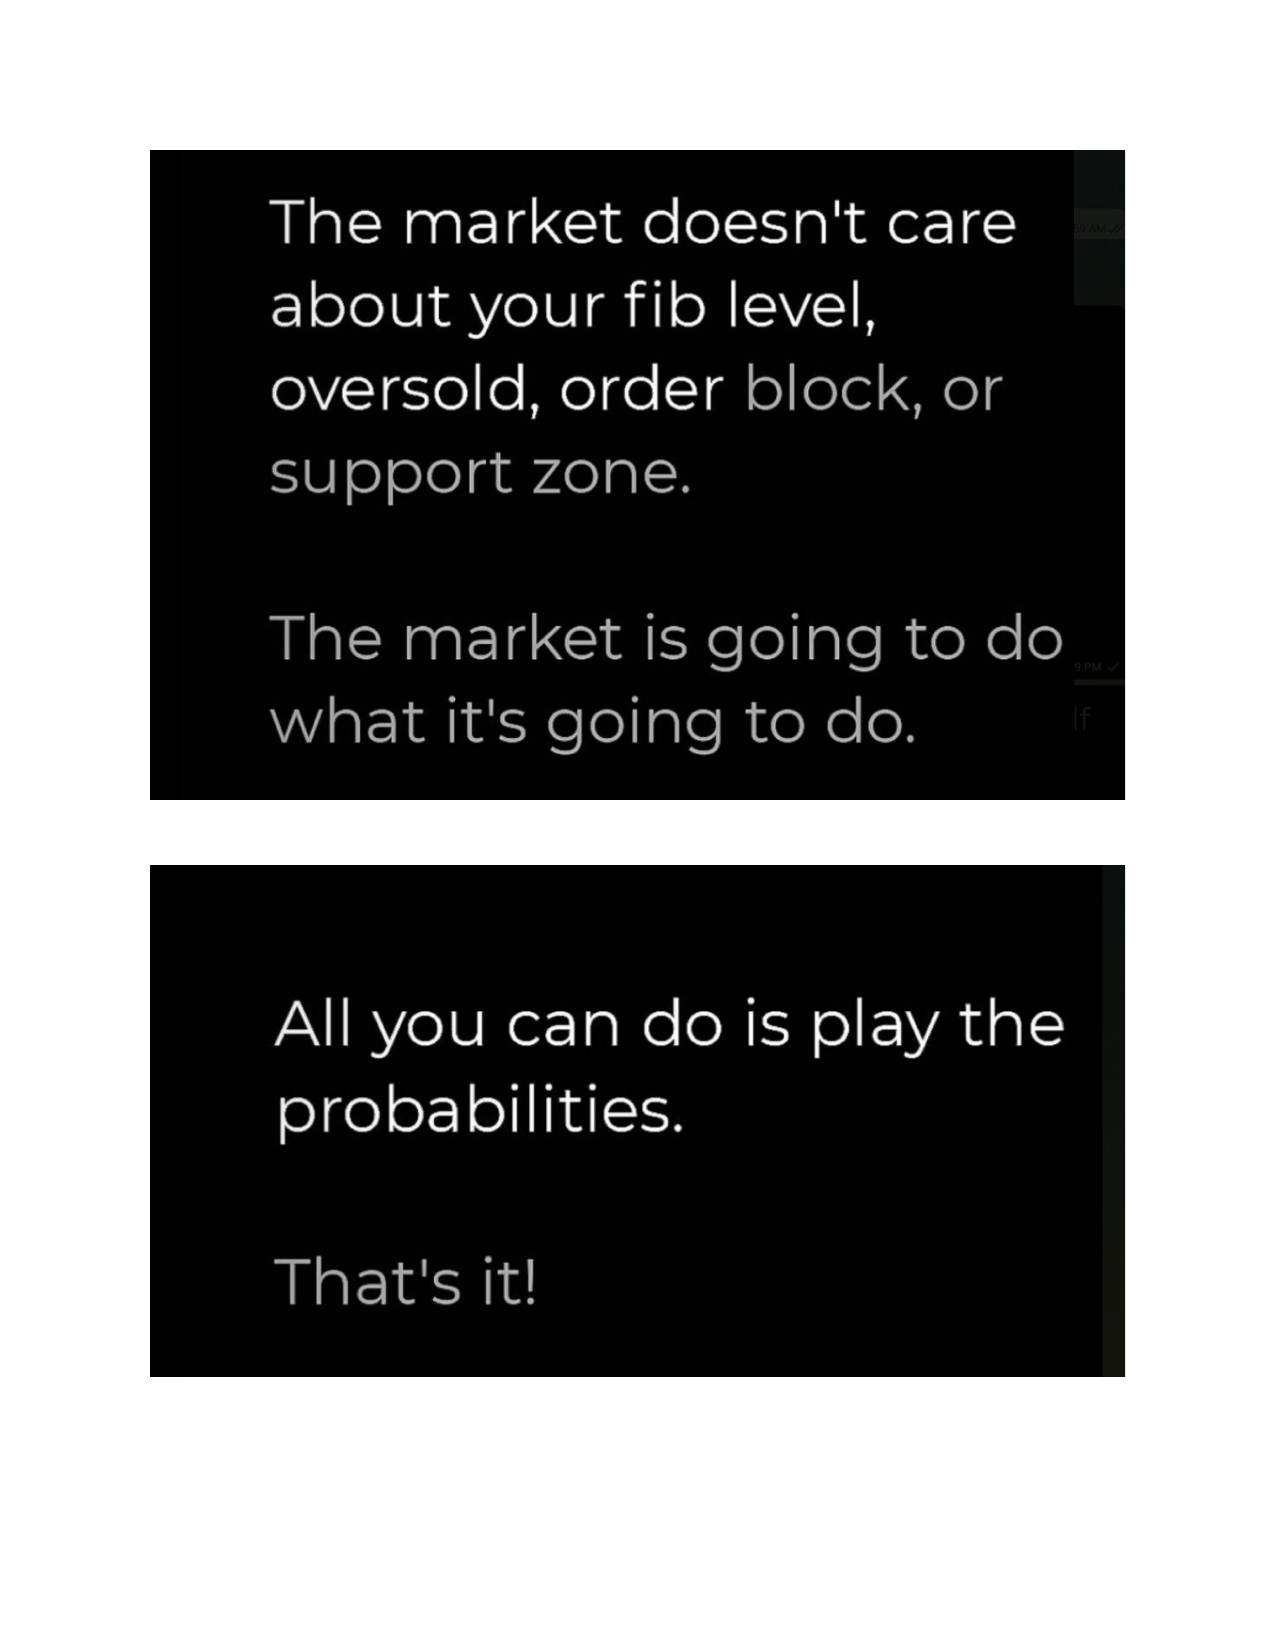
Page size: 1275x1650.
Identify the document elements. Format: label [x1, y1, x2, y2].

picture [150, 150, 1125, 800]
picture [150, 865, 1125, 1377]
